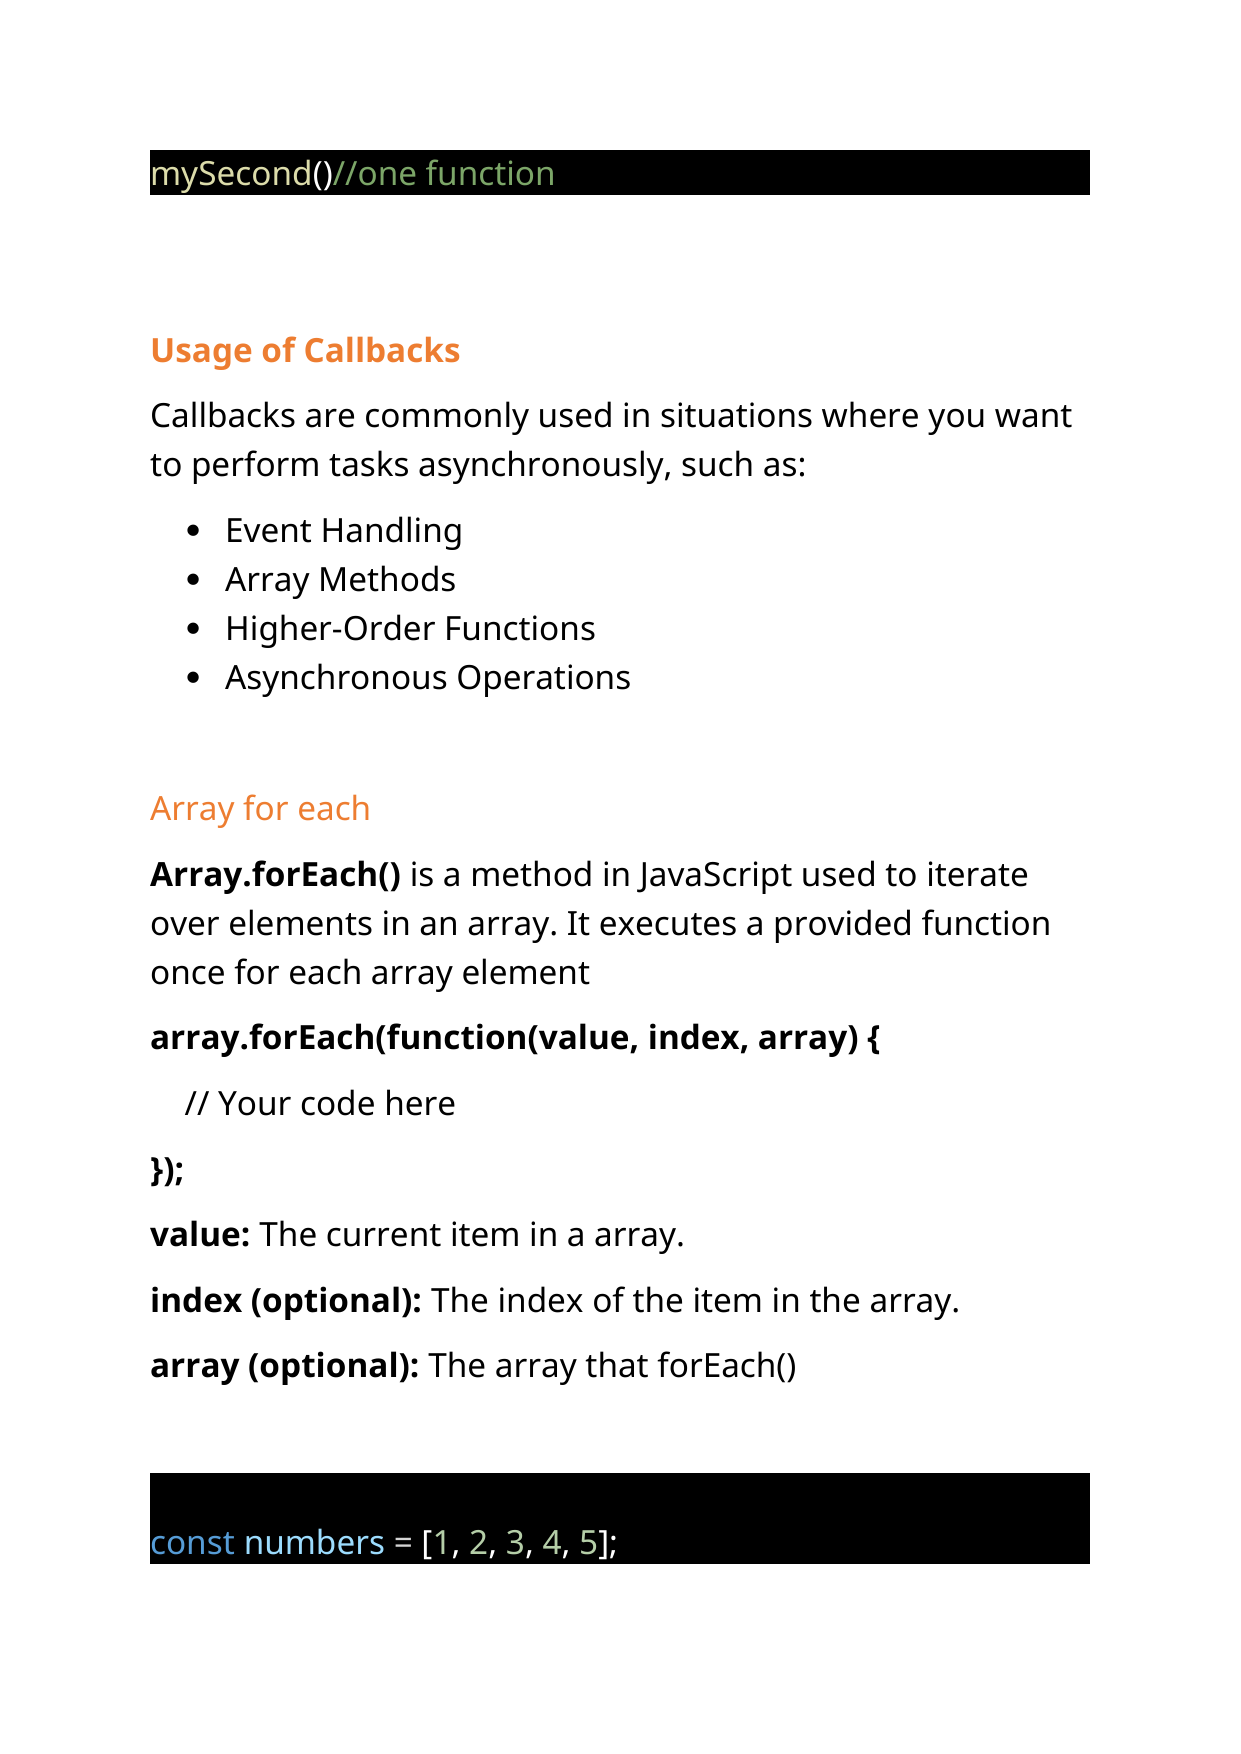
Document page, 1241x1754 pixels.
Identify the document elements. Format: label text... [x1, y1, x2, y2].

text Array for each [150, 785, 1090, 830]
text array.forEach(function(value, index, array) { [150, 1014, 1090, 1059]
text mySecond()//one function [150, 150, 1090, 195]
list Higher-Order Functions [187, 605, 1090, 650]
text }); [150, 1145, 1090, 1191]
text Usage of Callbacks [150, 327, 1090, 372]
list Event Handling [187, 507, 1090, 552]
text index (optional): The index of the item in the array. [150, 1277, 1090, 1322]
text Callbacks are commonly used in situations where you want to perform tasks asynchronously, such as: [150, 392, 1090, 487]
list Array Methods [187, 556, 1090, 601]
text value: The current item in a array. [150, 1211, 1090, 1256]
list Asynchronous Operations [187, 654, 1090, 699]
text Array.forEach() is a method in JavaScript used to iterate over elements in an array. It executes a provided function once for each array element [150, 851, 1090, 994]
text // Your code here [150, 1080, 1090, 1125]
text const numbers = [1, 2, 3, 4, 5]; [150, 1519, 1090, 1564]
text array (optional): The array that forEach() [150, 1342, 1090, 1388]
